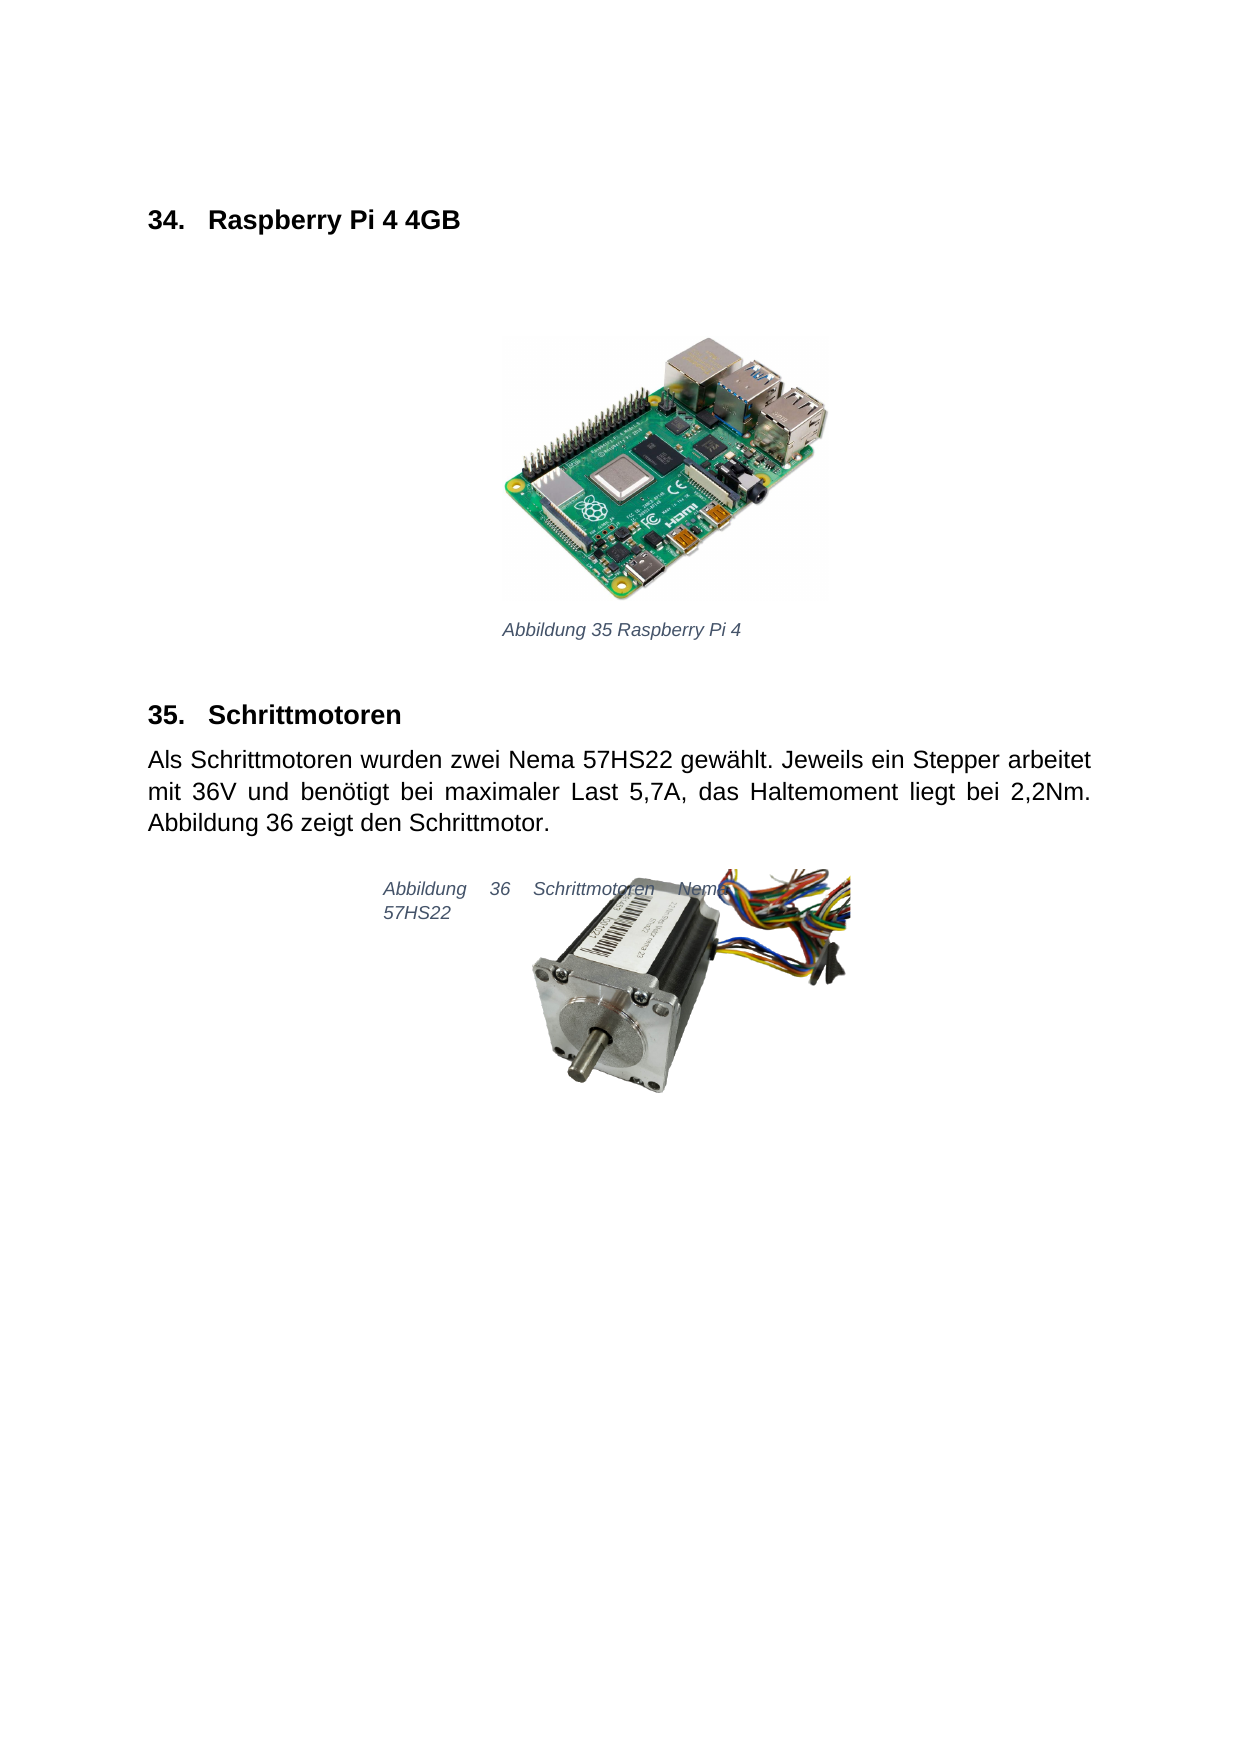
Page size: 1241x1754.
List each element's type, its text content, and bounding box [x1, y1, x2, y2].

picture [389, 869, 851, 1129]
picture [502, 336, 829, 601]
subtitle Raspberry Pi 4 4GB [148, 204, 1093, 235]
subtitle Schrittmotoren [148, 699, 1093, 731]
text Als Schrittmotoren wurden zwei Nema 57HS22 gewählt. Jeweils ein Stepper arbeitet mit 36V und benötigt bei maximaler Last 5,7A, das Haltemoment liegt bei 2,2Nm. Abbildung 36 zeigt den Schrittmotor. [148, 746, 1093, 836]
